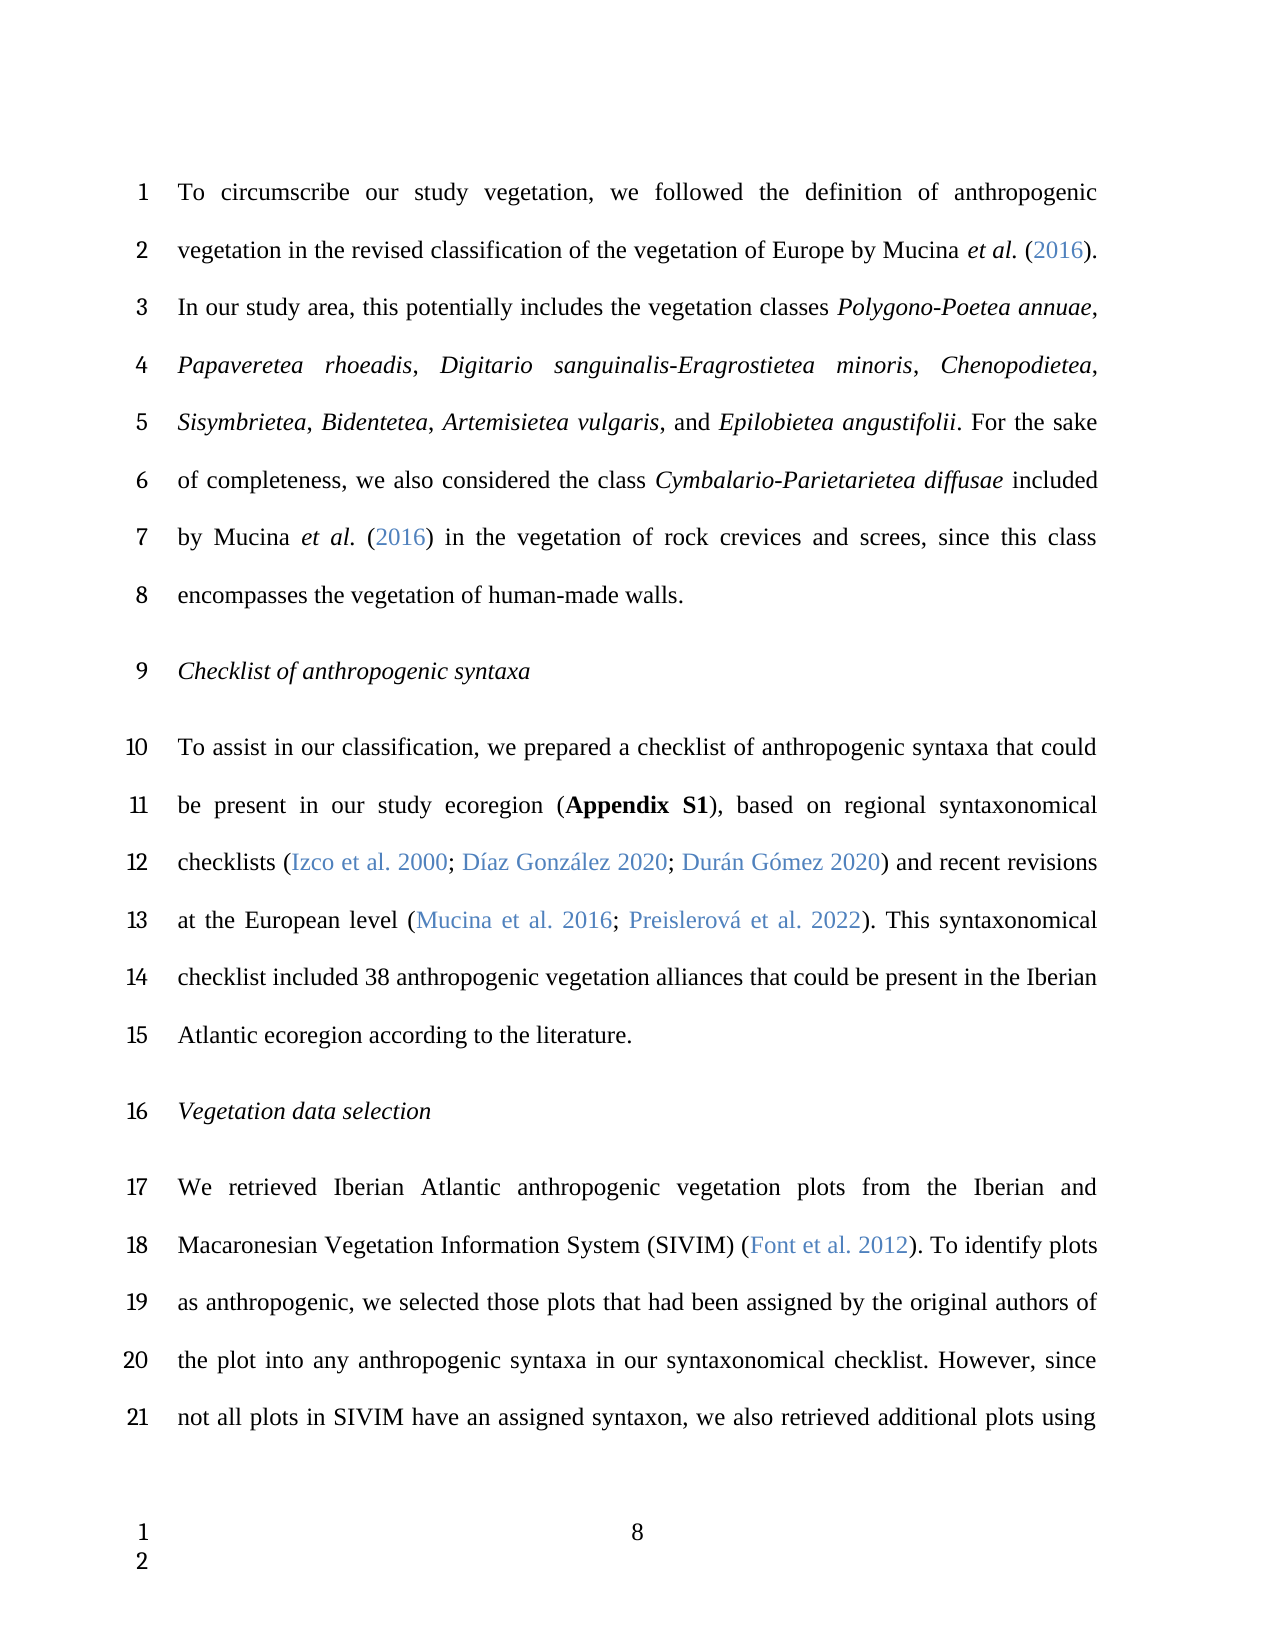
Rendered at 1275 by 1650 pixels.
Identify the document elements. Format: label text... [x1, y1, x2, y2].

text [177, 1172, 1098, 1431]
text To circumscribe our study vegetation, we followed the definition of anthropogenic vegetation in the revised classification of the vegetation of Europe by Mucina et al. (2016). In our study area, this potentially includes the vegetation classes Polygono-Poetea annuae, Papaveretea rhoeadis, Digitario sanguinalis-Eragrostietea minoris, Chenopodietea, Sisymbrietea, Bidentetea, Artemisietea vulgaris, and Epilobietea angustifolii. For the sake of completeness, we also considered the class Cymbalario-Parietarietea diffusae included by Mucina et al. (2016) in the vegetation of rock crevices and screes, since this class encompasses the vegetation of human-made walls. [177, 177, 1098, 608]
subtitle Vegetation data selection [177, 1096, 1098, 1125]
subtitle Checklist of anthropogenic syntaxa [177, 656, 1098, 685]
text To assist in our classification, we prepared a checklist of anthropogenic syntaxa that could be present in our study ecoregion (Appendix S1), based on regional syntaxonomical checklists (Izco et al. 2000; Díaz González 2020; Durán Gómez 2020) and recent revisions at the European level (Mucina et al. 2016; Preislerová et al. 2022). This syntaxonomical checklist included 38 anthropogenic vegetation alliances that could be present in the Iberian Atlantic ecoregion according to the literature. [177, 732, 1098, 1048]
